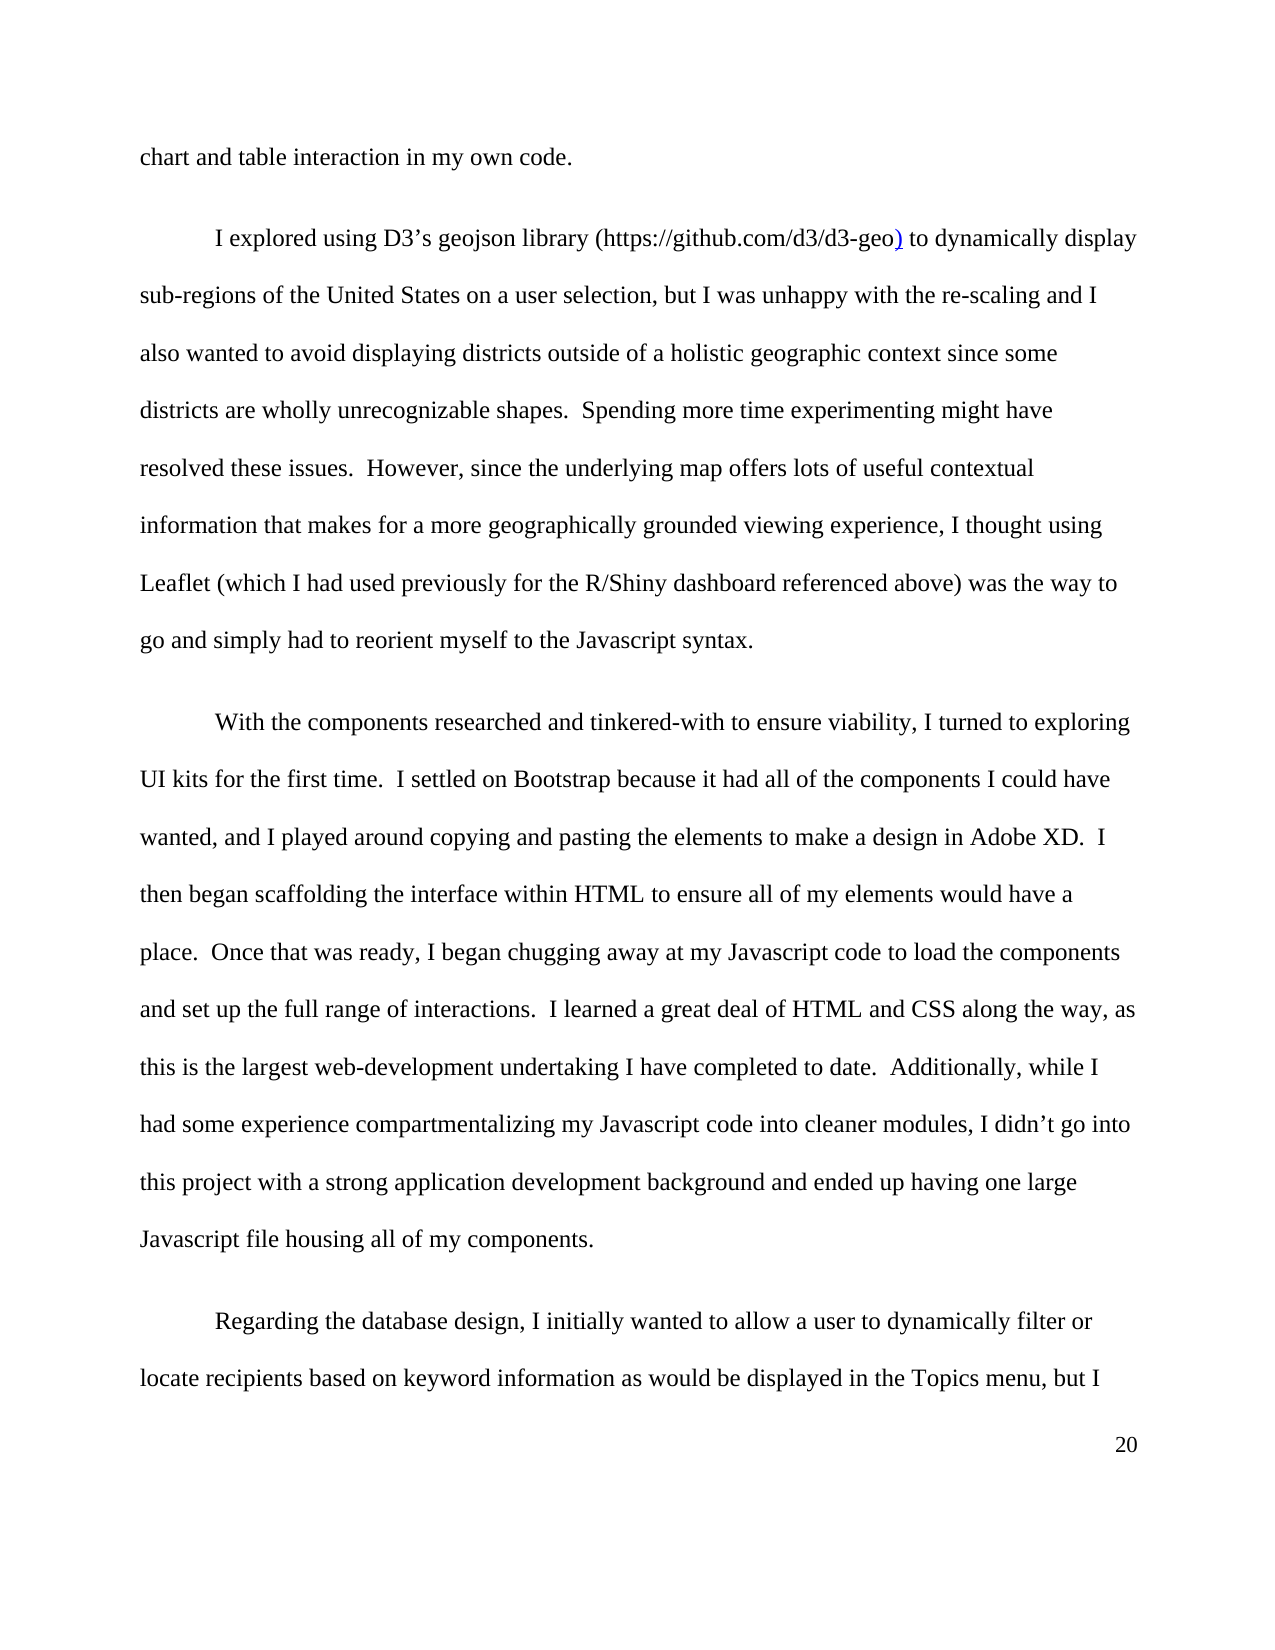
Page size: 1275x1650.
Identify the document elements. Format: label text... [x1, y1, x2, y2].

text With the components researched and tinkered-with to ensure viability, I turned to exploring UI kits for the first time. I settled on Bootstrap because it had all of the components I could have wanted, and I played around copying and pasting the elements to make a design in Adobe XD. I then began scaffolding the interface within HTML to ensure all of my elements would have a place. Once that was ready, I began chugging away at my Javascript code to load the components and set up the full range of interactions. I learned a great deal of HTML and CSS along the way, as this is the largest web-development undertaking I have completed to date. Additionally, while I had some experience compartmentalizing my Javascript code into cleaner modules, I didn’t go into this project with a strong application development background and ended up having one large Javascript file housing all of my components. [139, 707, 1137, 1253]
text I explored using D3’s geojson library (https://github.com/d3/d3-geo) to dynamically display sub-regions of the United States on a user selection, but I was unhappy with the re-scaling and I also wanted to avoid displaying districts outside of a holistic geographic context since some districts are wholly unrecognizable shapes. Spending more time experimenting might have resolved these issues. However, since the underlying map offers lots of useful contextual information that makes for a more geographically grounded viewing experience, I thought using Leaflet (which I had used previously for the R/Shiny dashboard referenced above) was the way to go and simply had to reorient myself to the Javascript syntax. [139, 223, 1137, 654]
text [139, 1306, 1137, 1392]
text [139, 142, 1137, 170]
